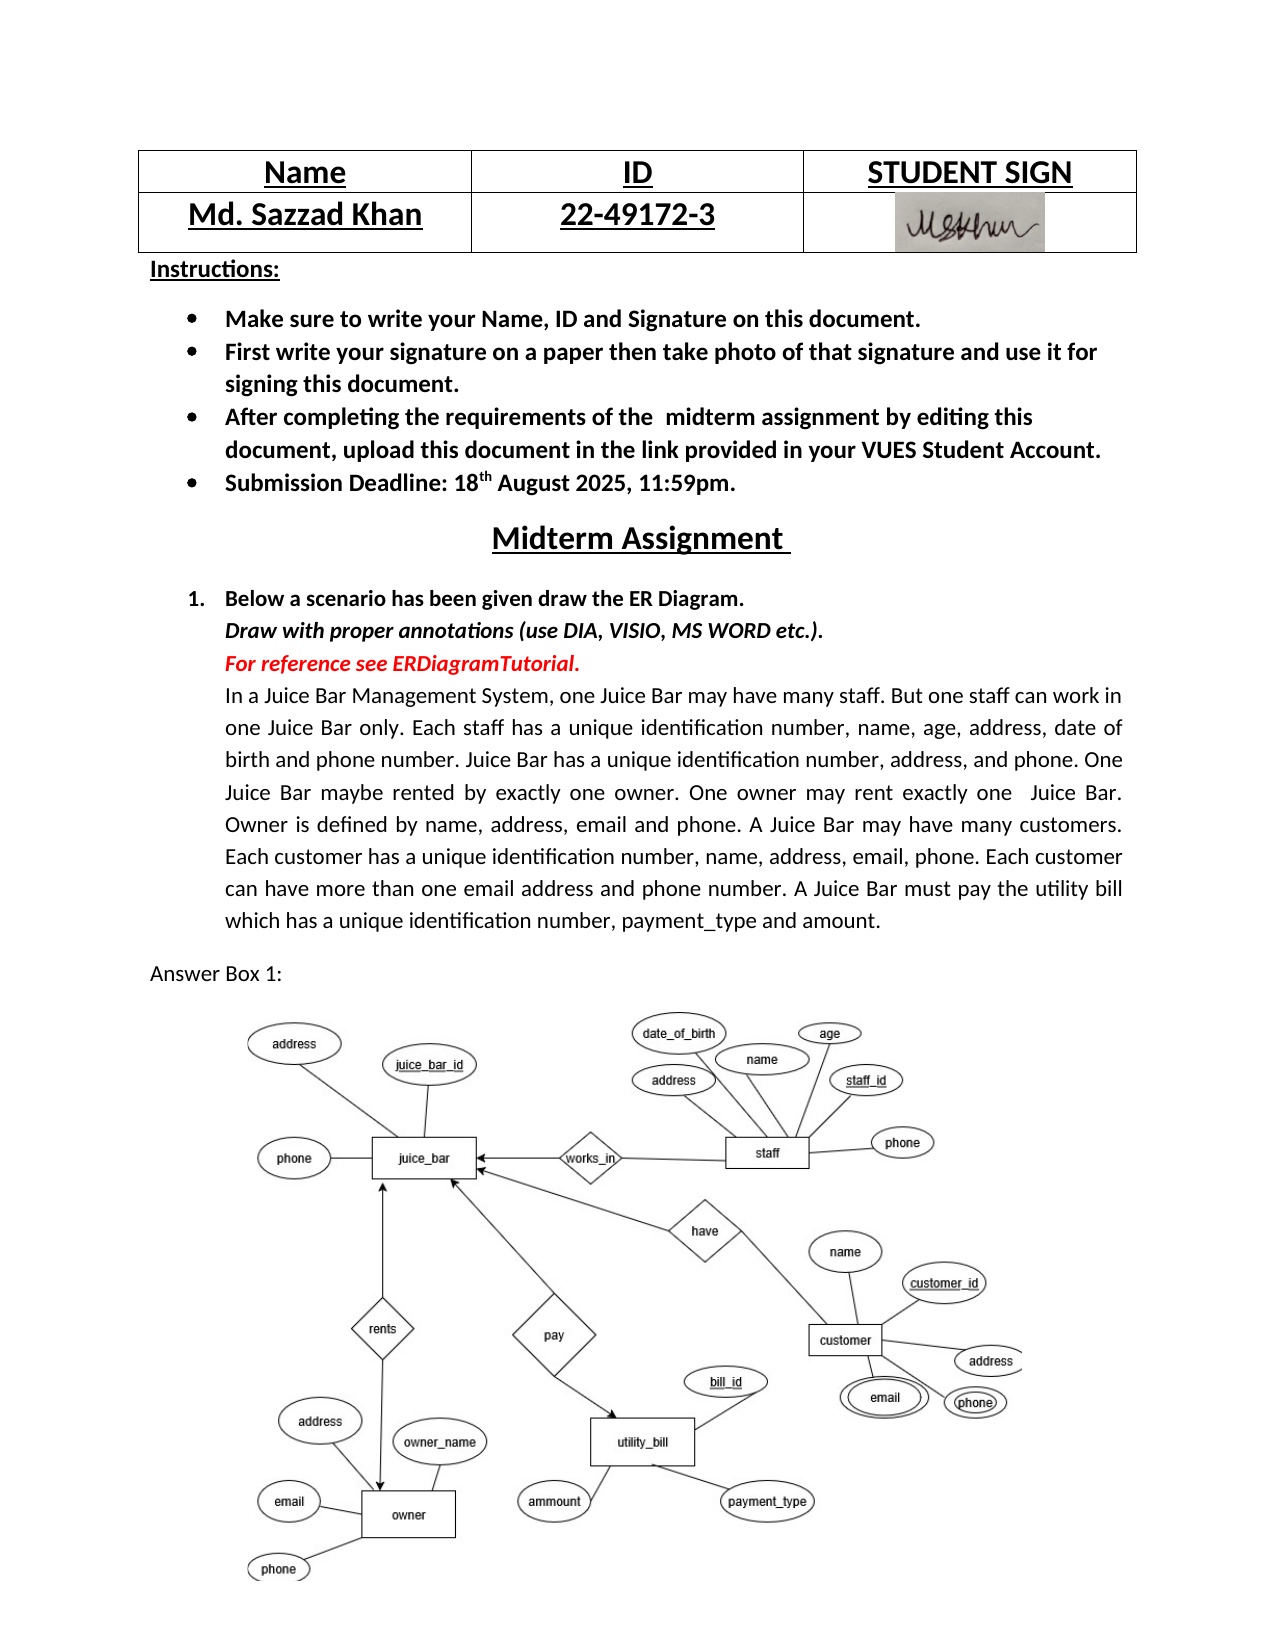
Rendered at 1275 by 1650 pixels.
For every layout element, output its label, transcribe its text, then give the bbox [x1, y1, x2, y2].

list Draw with proper annotations (use DIA, VISIO, MS WORD etc.). [225, 617, 1125, 645]
list Submission Deadline: 18th August 2025, 11:59pm. [187, 467, 1125, 498]
list After completing the requirements of the midterm assignment by editing this document, upload this document in the link provided in your VUES Student Account. [187, 401, 1125, 465]
list In a Juice Bar Management System, one Juice Bar may have many staff. But one staff can work in one Juice Bar only. Each staff has a unique identification number, name, age, address, date of birth and phone number. Juice Bar has a unique identification number, address, and phone. One Juice Bar maybe rented by exactly one owner. One owner may rent exactly one Juice Bar. Owner is defined by name, address, email and phone. A Juice Bar may have many customers. Each customer has a unique identification number, name, address, email, phone. Each customer can have more than one email address and phone number. A Juice Bar must pay the utility bill which has a unique identification number, payment_type and amount. [225, 681, 1125, 934]
text Answer Box 1: [150, 959, 1125, 987]
text Midterm Assignment [150, 517, 1125, 558]
list For reference see ERDiagramTutorial. [225, 649, 1125, 677]
text Instructions: [150, 253, 1125, 284]
table_cell [1045, 193, 1136, 252]
picture [247, 1012, 1023, 1582]
list Make sure to write your Name, ID and Signature on this document. [187, 303, 1125, 333]
table_header Name [139, 151, 471, 192]
table_cell 22-49172-3 [472, 193, 803, 252]
table_header ID [472, 151, 803, 192]
table_header STUDENT SIGN [804, 151, 1136, 192]
picture [895, 192, 1045, 252]
list Below a scenario has been given draw the ER Diagram. [187, 584, 1125, 612]
list First write your signature on a paper then take photo of that signature and use it for signing this document. [187, 336, 1125, 399]
table_cell Md. Sazzad Khan [139, 193, 471, 252]
table_cell [804, 193, 895, 252]
